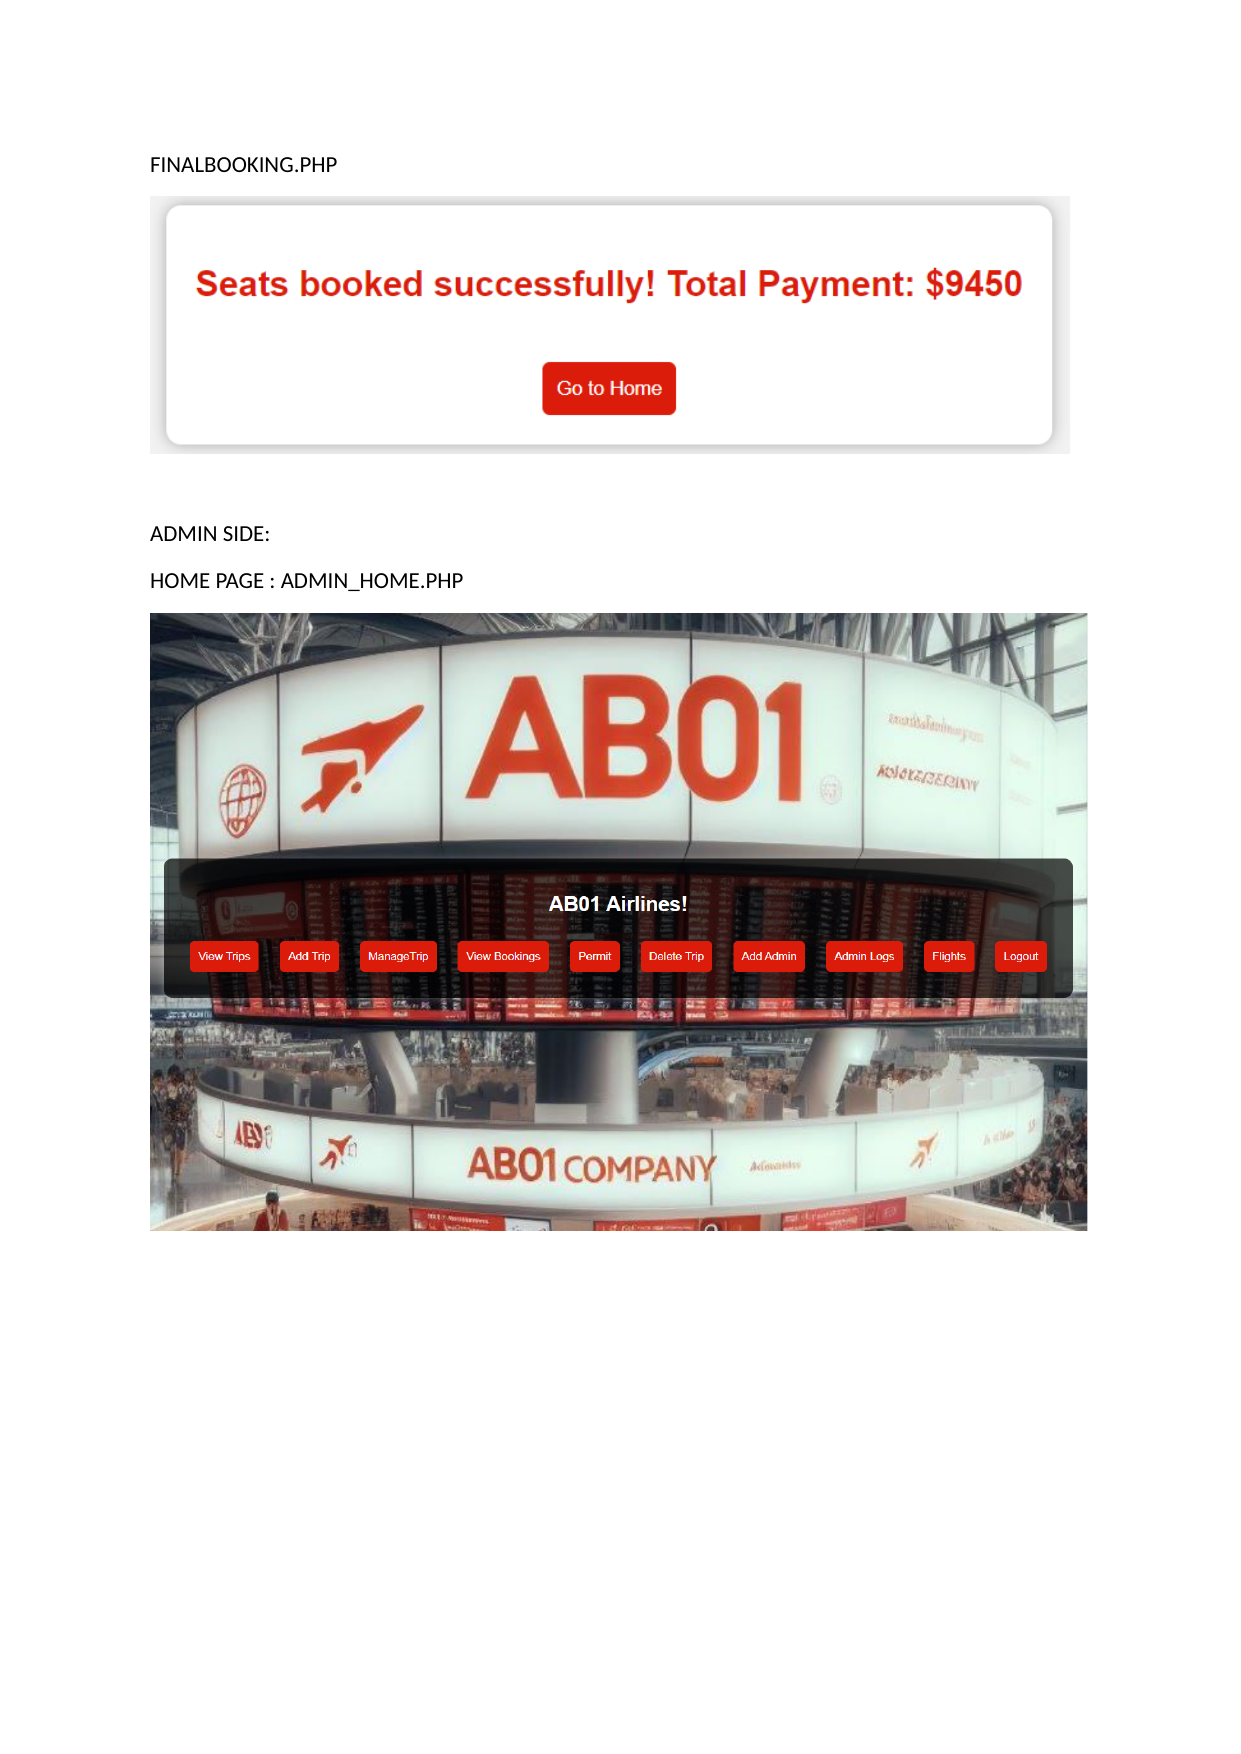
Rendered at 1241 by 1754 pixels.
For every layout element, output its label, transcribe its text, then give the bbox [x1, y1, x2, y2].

picture [150, 196, 1071, 454]
text FINALBOOKING.PHP [150, 150, 1090, 178]
text ADMIN SIDE: [150, 519, 1090, 547]
picture [150, 613, 1088, 1231]
text HOME PAGE : ADMIN_HOME.PHP [150, 566, 1090, 594]
